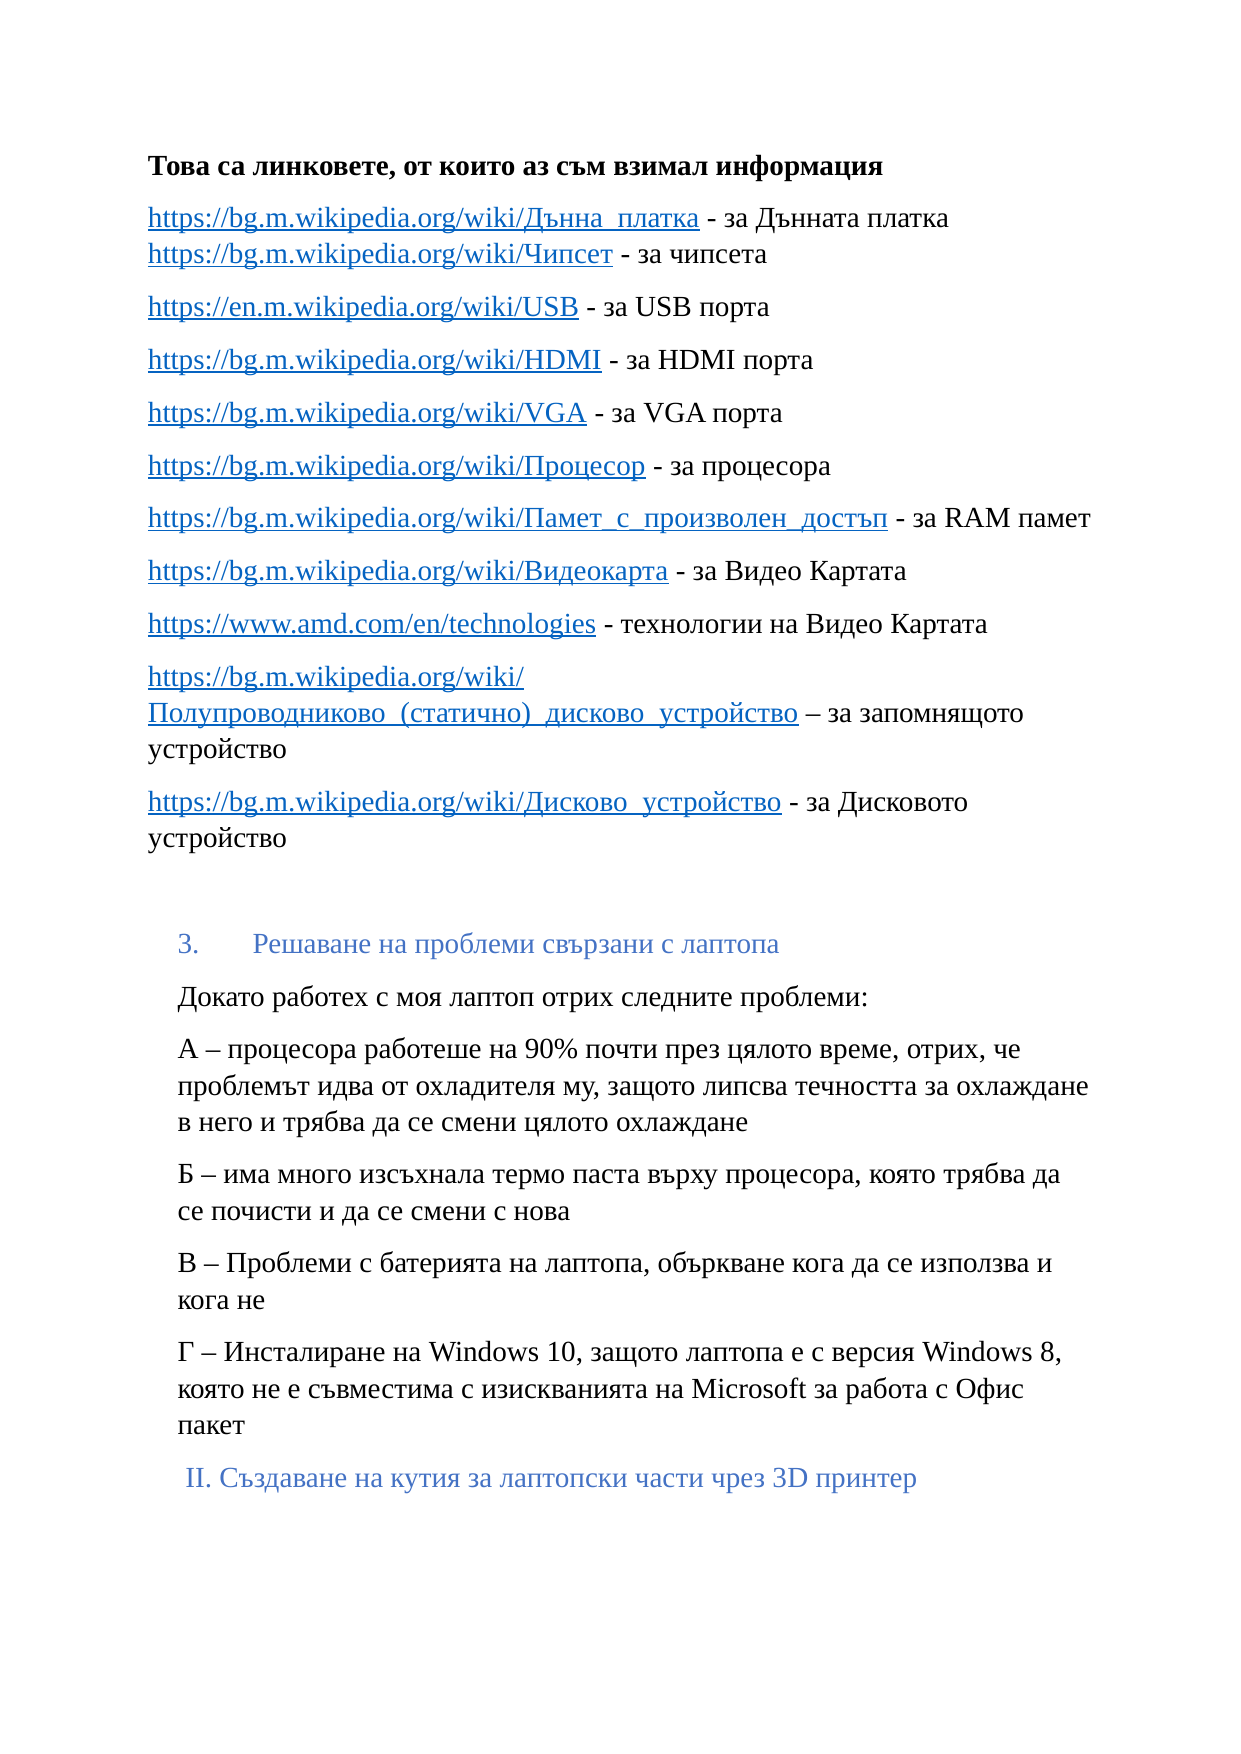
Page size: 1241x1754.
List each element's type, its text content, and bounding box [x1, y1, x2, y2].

text https://bg.m.wikipedia.org/wiki/VGA - за VGA порта [148, 395, 1093, 428]
text https://en.m.wikipedia.org/wiki/USB - за USB порта [148, 289, 1093, 323]
text Б – има много изсъхнала термо паста върху процесора, която трябва да се почисти и да се смени с нова [177, 1157, 1093, 1226]
text Това са линковете, от които аз съм взимал информация [148, 148, 1093, 181]
text https://bg.m.wikipedia.org/wiki/Памет_с_произволен_достъп - за RAM памет [148, 501, 1093, 534]
text https://bg.m.wikipedia.org/wiki/Процесор - за процесора [148, 448, 1093, 481]
text Докато работех с моя лаптоп отрих следните проблеми: [177, 979, 1093, 1012]
text https://www.amd.com/en/technologies - технологии на Видео Картата [148, 606, 1093, 640]
text Г – Инсталиране на Windows 10, защото лаптопа е с версия Windows 8, която не е съвместима с изискванията на Microsoft за работа с Офис пакет [177, 1334, 1093, 1440]
text https://bg.m.wikipedia.org/wiki/Полупроводниково_(статично)_дисково_устройство – за запомнящото устройство [148, 659, 1093, 765]
text https://bg.m.wikipedia.org/wiki/Дънна_платка - за Дънната платка https://bg.m.wikipedia.org/wiki/Чипсет - за чипсета [148, 200, 1093, 270]
text А – процесора работеше на 90% почти през цялото време, отрих, че проблемът идва от охладителя му, защото липсва течността за охлаждане в него и трябва да се смени цялото охлаждане [177, 1032, 1093, 1137]
text II. Създаване на кутия за лаптопски части чрез 3D принтер [185, 1460, 1093, 1493]
text https://bg.m.wikipedia.org/wiki/Дисково_устройство - за Дисковото устройство [148, 784, 1093, 854]
text https://bg.m.wikipedia.org/wiki/Видеокарта - за Видео Картата [148, 553, 1093, 587]
text В – Проблеми с батерията на лаптопа, объркване кога да се използва и кога не [177, 1246, 1093, 1315]
list Решаване на проблеми свързани с лаптопа [177, 926, 1093, 959]
text https://bg.m.wikipedia.org/wiki/HDMI - за HDMI порта [148, 342, 1093, 376]
